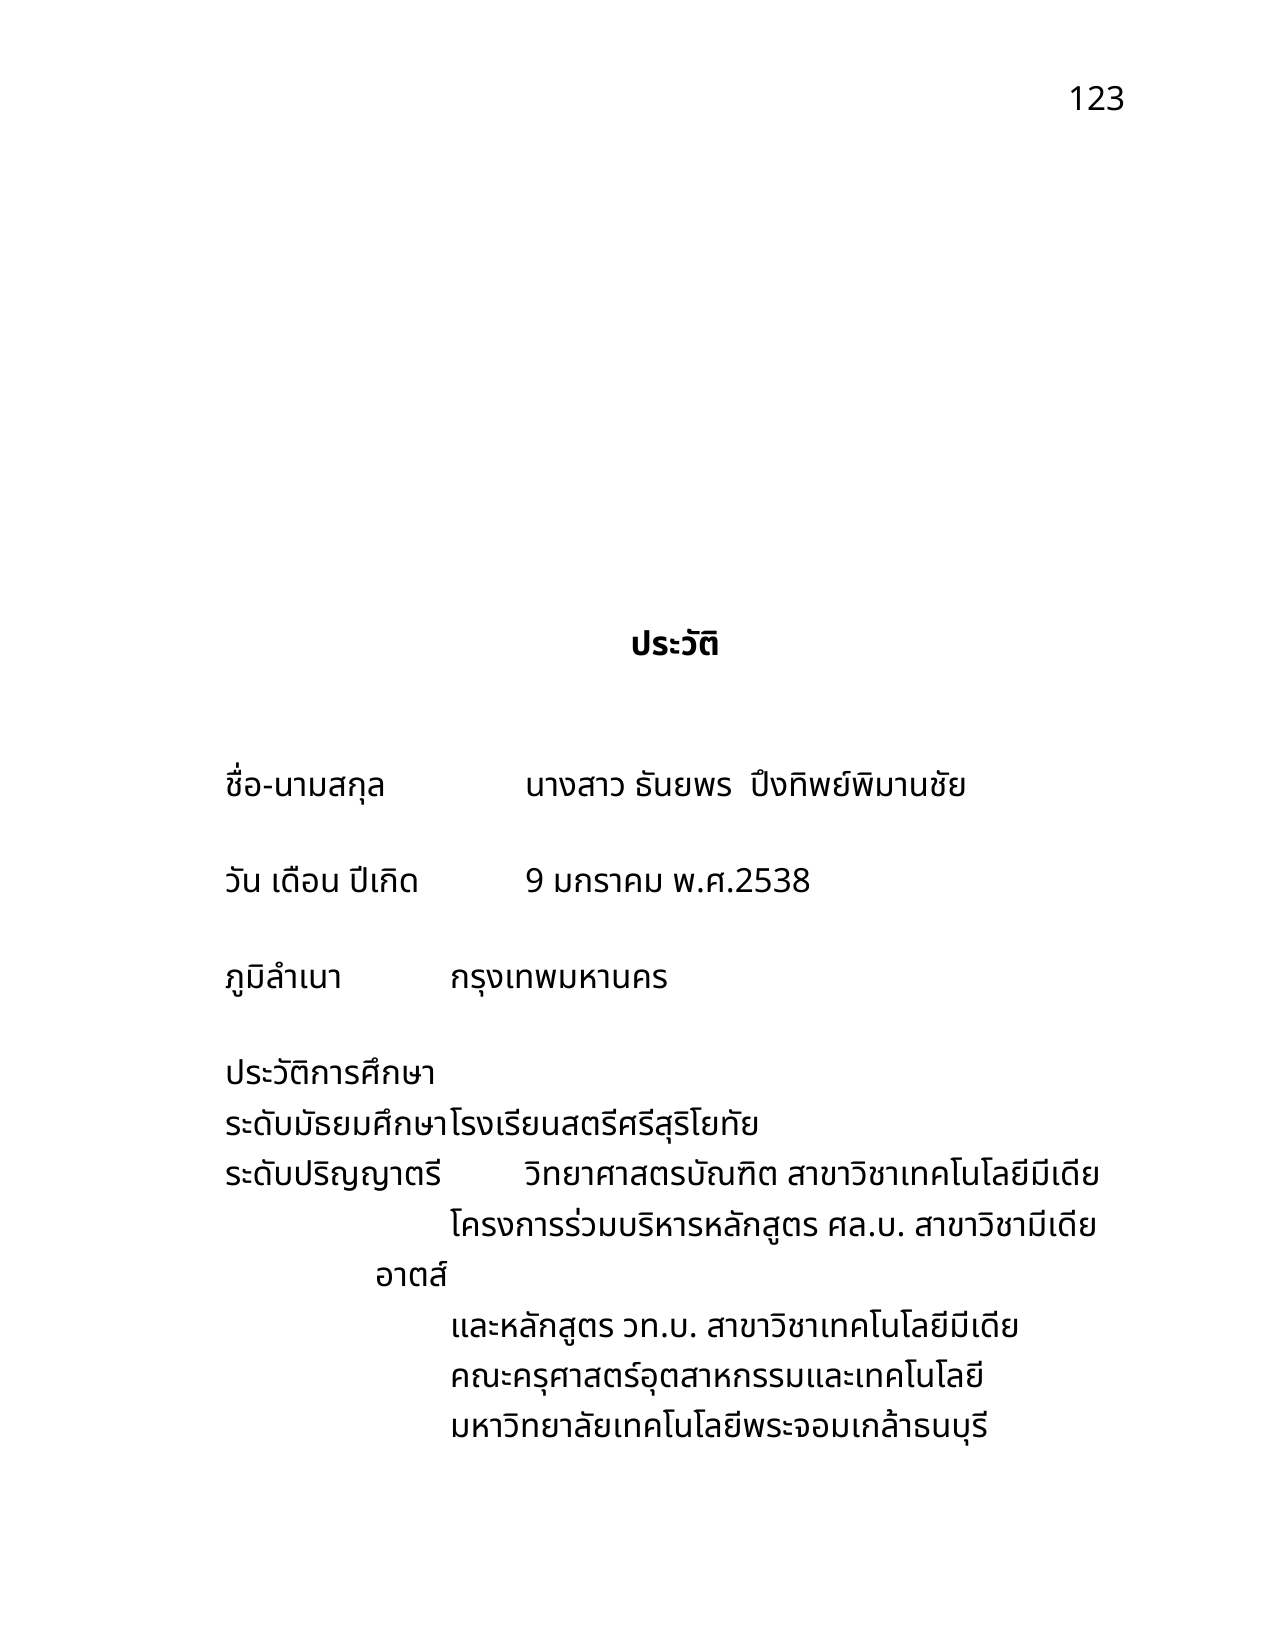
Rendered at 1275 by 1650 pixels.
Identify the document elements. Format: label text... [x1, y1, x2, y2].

text และหลักสูตร วท.บ. สาขาวิชาเทคโนโลยีมีเดีย [375, 1301, 1125, 1352]
text ระดับมัธยมศึกษา โรงเรียนสตรีศรีสุริโยทัย [225, 1099, 1125, 1150]
text คณะครุศาสตร์อุตสาหกรรมและเทคโนโลยี [375, 1352, 1125, 1402]
text ระดับปริญญาตรี วิทยาศาสตรบัณฑิต สาขาวิชาเทคโนโลยีมีเดีย [225, 1150, 1125, 1200]
text ประวัติ [225, 620, 1125, 670]
text วัน เดือน ปีเกิด 9 มกราคม พ.ศ.2538 [225, 857, 1125, 908]
text ประวัติการศึกษา [225, 1049, 1125, 1099]
text โครงการร่วมบริหารหลักสูตร ศล.บ. สาขาวิชามีเดียอาตส์ [375, 1200, 1125, 1301]
text ภูมิลำเนา กรุงเทพมหานคร [225, 953, 1125, 1004]
text ชื่อ-นามสกุล นางสาว ธันยพร ปึงทิพย์พิมานชัย [225, 761, 1125, 812]
text มหาวิทยาลัยเทคโนโลยีพระจอมเกล้าธนบุรี [375, 1402, 1125, 1453]
